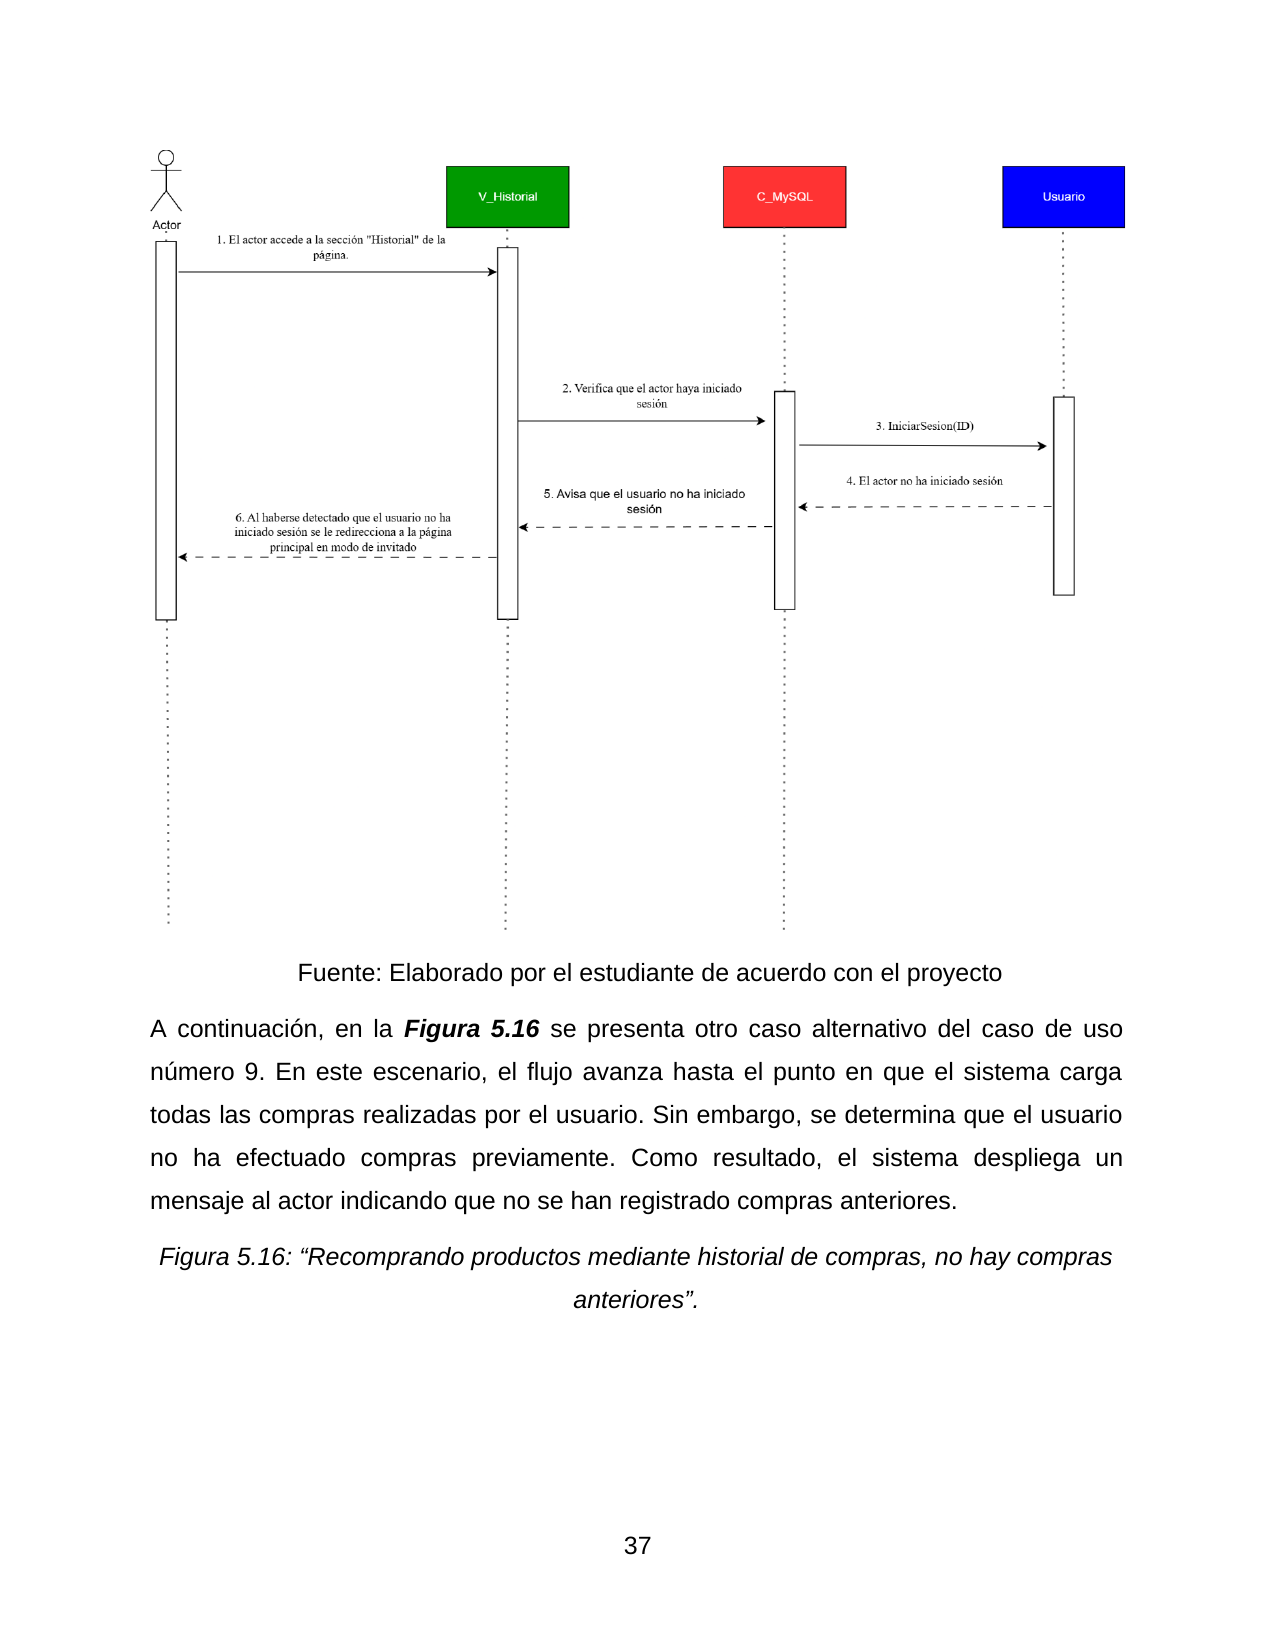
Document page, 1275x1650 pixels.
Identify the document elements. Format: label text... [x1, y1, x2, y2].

text Fuente: Elaborado por el estudiante de acuerdo con el proyecto [224, 958, 1125, 987]
text A continuación, en la Figura 5.16 se presenta otro caso alternativo del caso de uso número 9. En este escenario, el flujo avanza hasta el punto en que el sistema carga todas las compras realizadas por el usuario. Sin embargo, se determina que el usuario no ha efectuado compras previamente. Como resultado, el sistema despliega un mensaje al actor indicando que no se han registrado compras anteriores. [150, 1014, 1125, 1215]
text Figura 5.16: “Recomprando productos mediante historial de compras, no hay compras anteriores”. [150, 1242, 1125, 1314]
picture [150, 150, 1125, 932]
